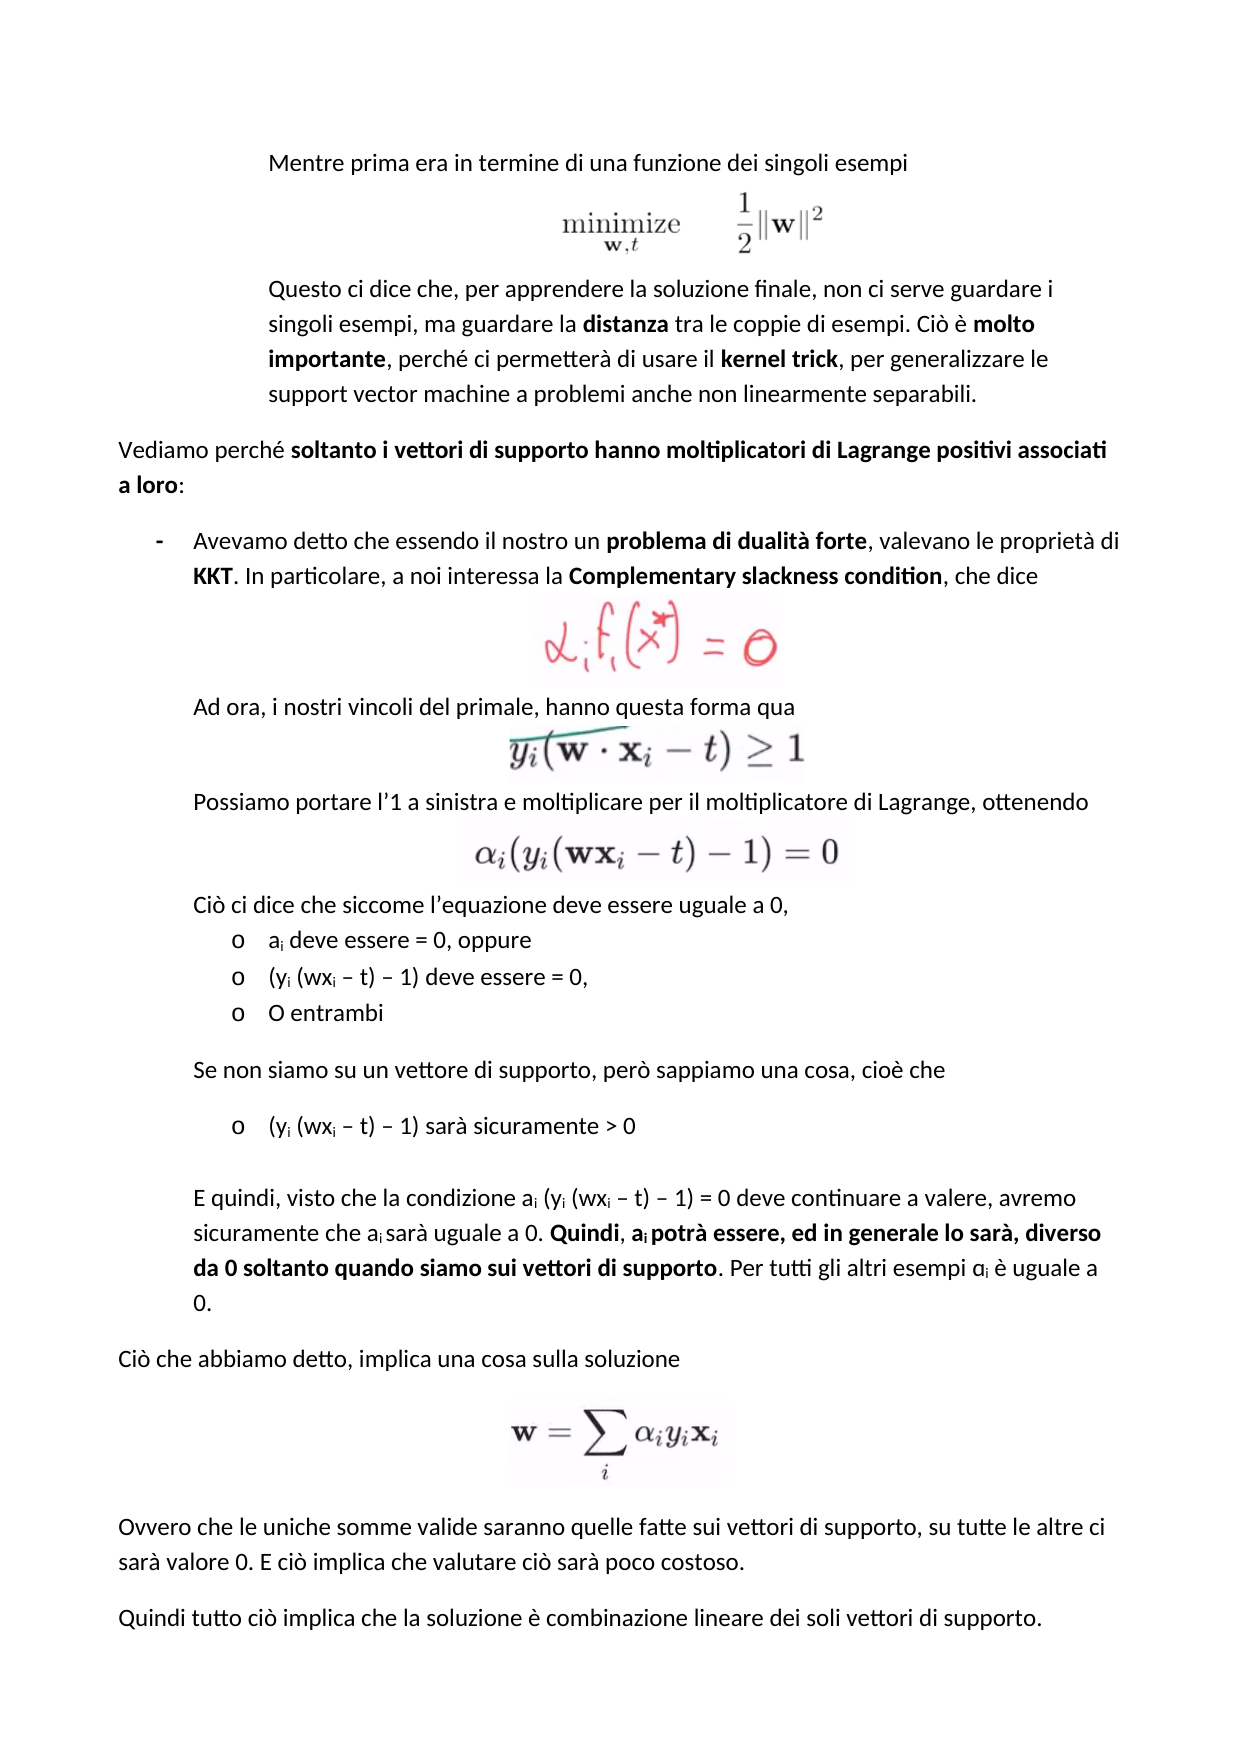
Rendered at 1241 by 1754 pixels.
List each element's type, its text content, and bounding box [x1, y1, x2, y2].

picture [509, 726, 806, 782]
list Ciò ci dice che siccome l’equazione deve essere uguale a 0, [193, 889, 1122, 920]
list E quindi, visto che la condizione ai (yi (wxi – t) – 1) = 0 deve continuare a valere, avremo sicuramente che ai sarà uguale a 0. Quindi, ai potrà essere, ed in generale lo sarà, diverso da 0 soltanto quando siamo sui vettori di supporto. Per tutti gli altri esempi ɑi è uguale a 0. [193, 1182, 1122, 1317]
picture [461, 820, 854, 885]
text Ovvero che le uniche somme valide saranno quelle fatte sui vettori di supporto, su tutte le altre ci sarà valore 0. E ciò implica che valutare ciò sarà poco costoso. [118, 1511, 1122, 1577]
picture [560, 182, 830, 269]
list Ad ora, i nostri vincoli del primale, hanno questa forma qua [193, 691, 1122, 722]
text Vediamo perché soltanto i vettori di supporto hanno moltiplicatori di Lagrange positivi associati a loro: [118, 434, 1122, 500]
picture [509, 1398, 732, 1486]
list ai deve essere = 0, oppure [231, 924, 1122, 956]
text Quindi tutto ciò implica che la soluzione è combinazione lineare dei soli vettori di supporto. [118, 1602, 1122, 1633]
list Questo ci dice che, per apprendere la soluzione finale, non ci serve guardare i singoli esempi, ma guardare la distanza tra le coppie di esempi. Ciò è molto importante, perché ci permetterà di usare il kernel trick, per generalizzare le support vector machine a problemi anche non linearmente separabili. [268, 273, 1122, 409]
picture [533, 595, 783, 687]
text Se non siamo su un vettore di supporto, però sappiamo una cosa, cioè che [193, 1055, 1122, 1085]
list (yi (wxi – t) – 1) sarà sicuramente > 0 [231, 1111, 1122, 1142]
list Avevamo detto che essendo il nostro un problema di dualità forte, valevano le proprietà di KKT. In particolare, a noi interessa la Complementary slackness condition, che dice [156, 525, 1122, 591]
text Ciò che abbiamo detto, implica una cosa sulla soluzione [118, 1343, 1122, 1373]
list O entrambi [231, 997, 1122, 1029]
list Mentre prima era in termine di una funzione dei singoli esempi [268, 148, 1122, 178]
list Possiamo portare l’1 a sinistra e moltiplicare per il moltiplicatore di Lagrange, ottenendo [193, 786, 1122, 816]
list (yi (wxi – t) – 1) deve essere = 0, [231, 961, 1122, 993]
